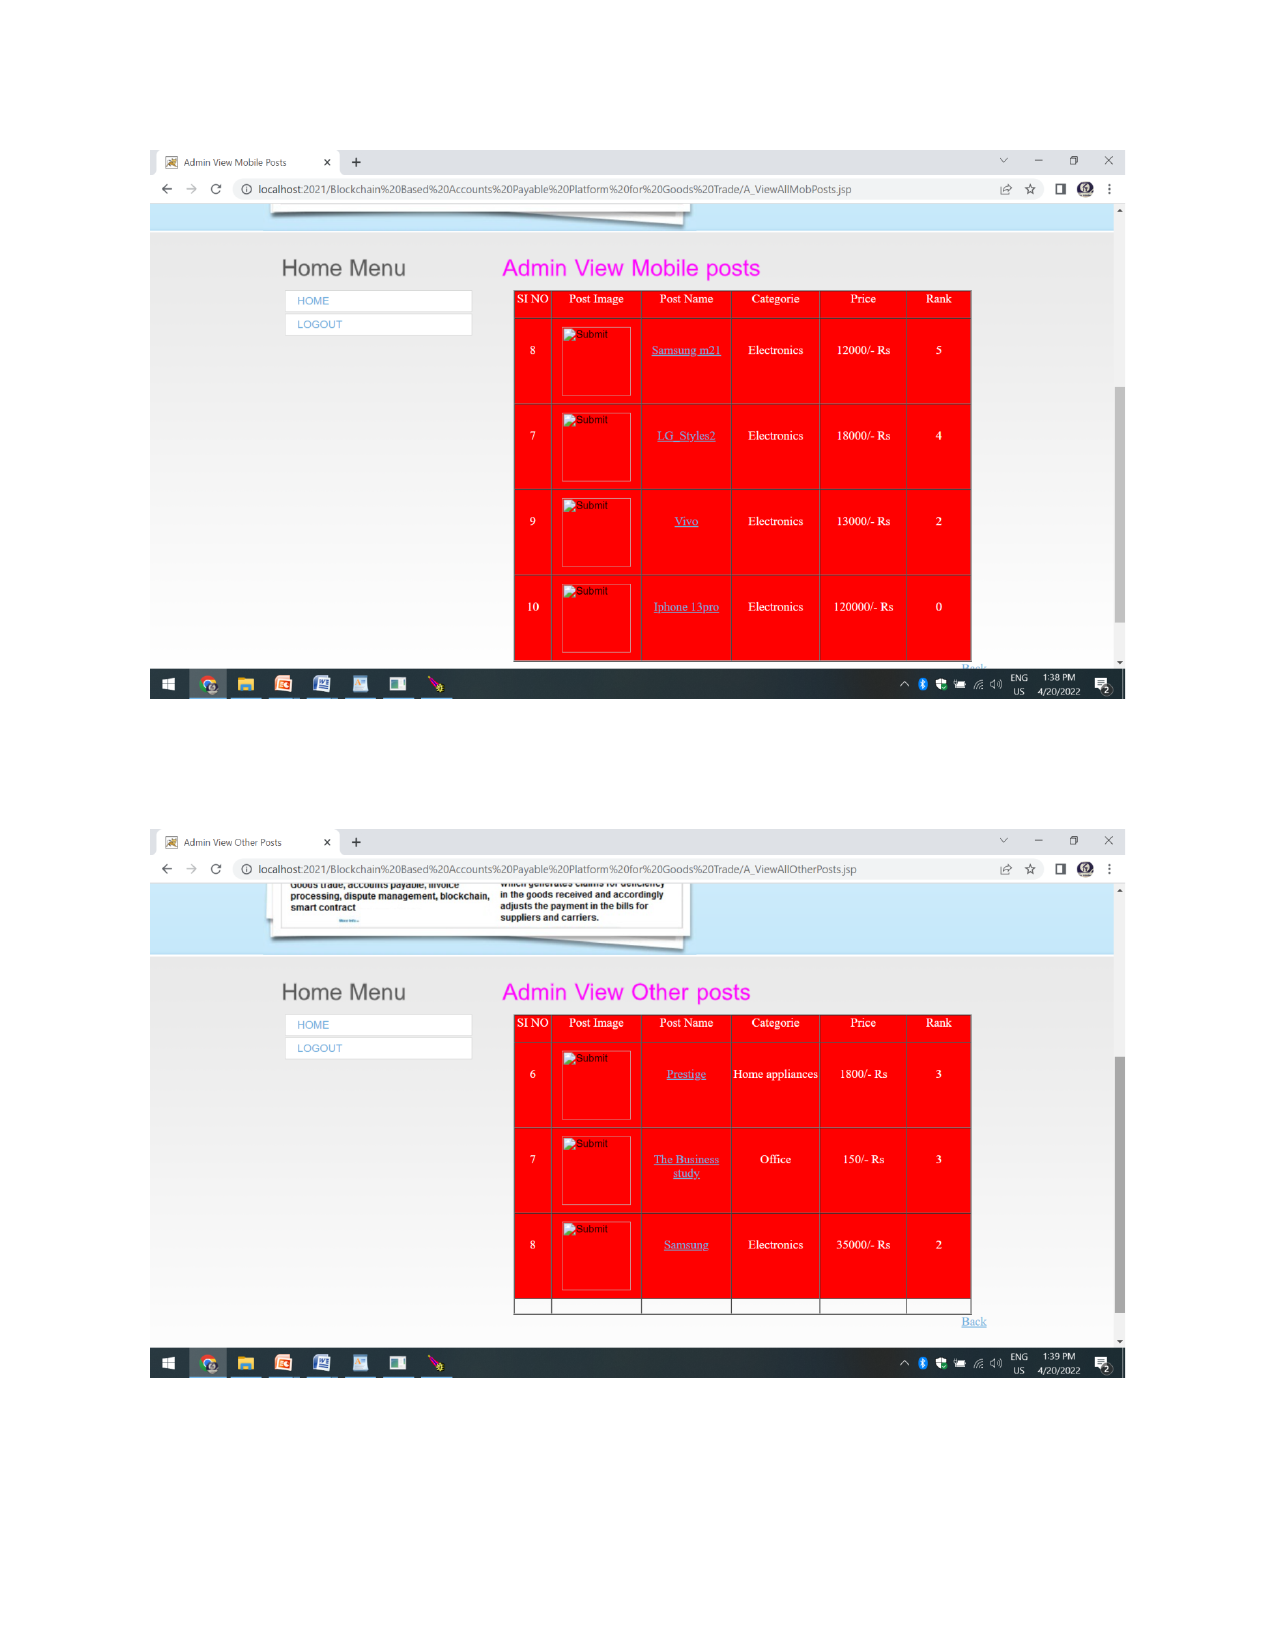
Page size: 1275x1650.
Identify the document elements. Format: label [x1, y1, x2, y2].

picture [150, 150, 1125, 699]
picture [150, 829, 1125, 1378]
